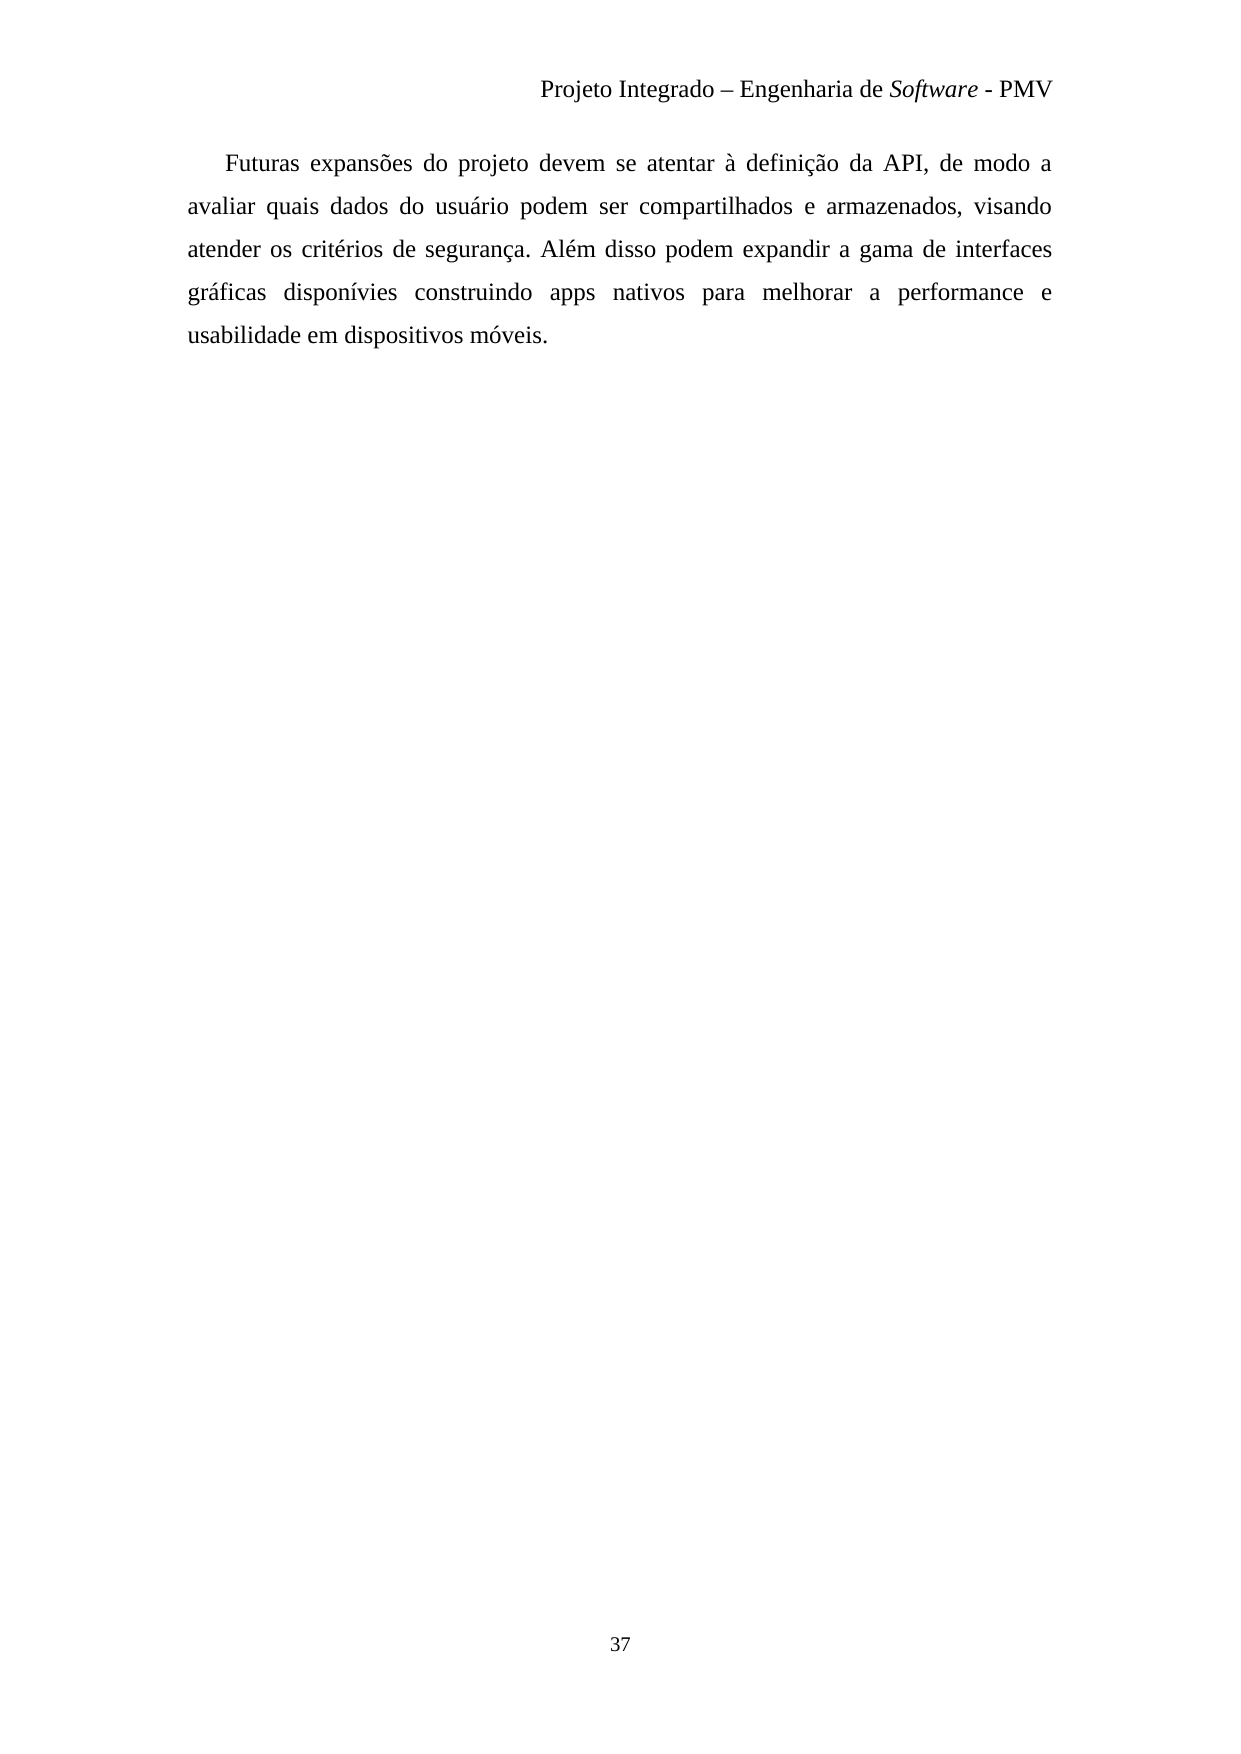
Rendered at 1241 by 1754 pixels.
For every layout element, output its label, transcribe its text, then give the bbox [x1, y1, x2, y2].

text Futuras expansões do projeto devem se atentar à definição da API, de modo a avaliar quais dados do usuário podem ser compartilhados e armazenados, visando atender os critérios de segurança. Além disso podem expandir a gama de interfaces gráficas disponívies construindo apps nativos para melhorar a performance e usabilidade em dispositivos móveis. [187, 148, 1053, 349]
